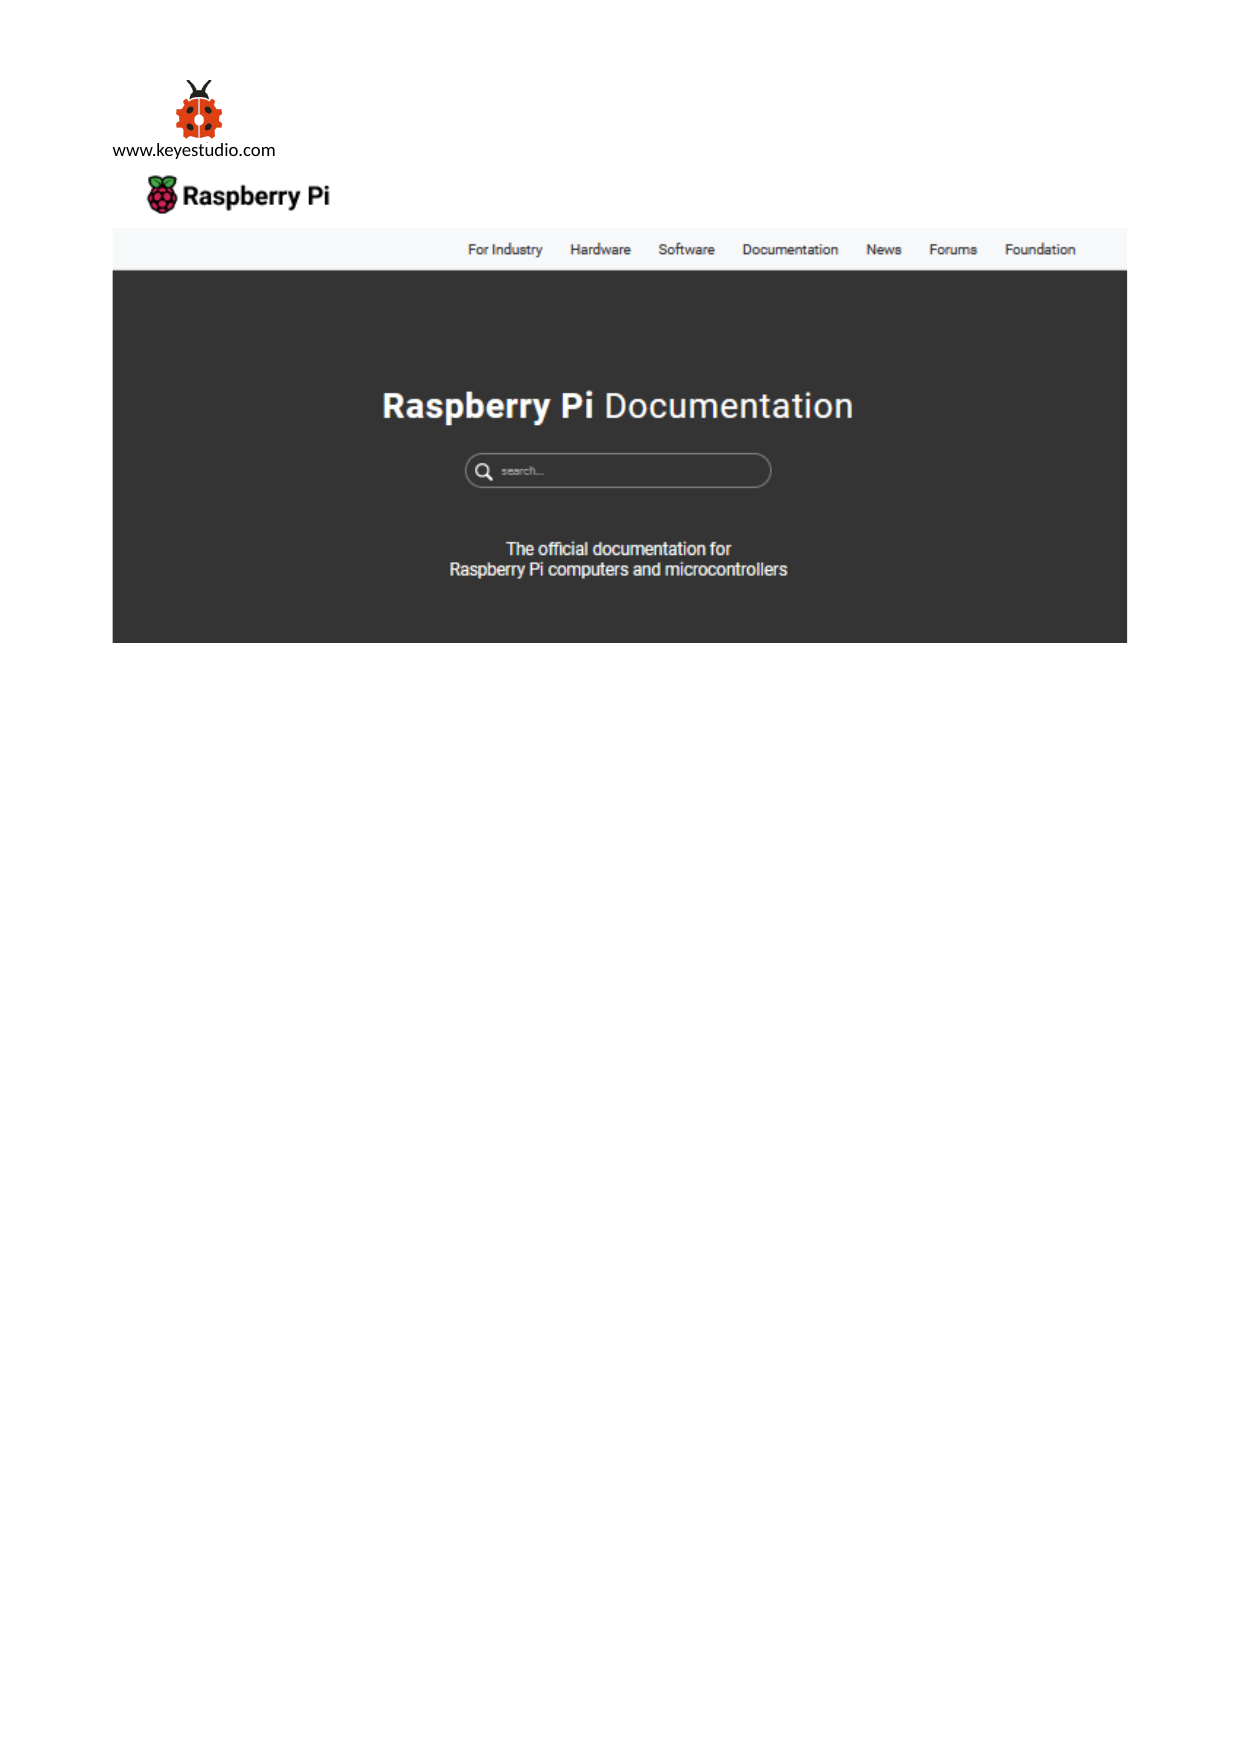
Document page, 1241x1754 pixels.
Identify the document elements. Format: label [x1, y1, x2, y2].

picture [164, 80, 241, 143]
picture [112, 167, 1128, 643]
